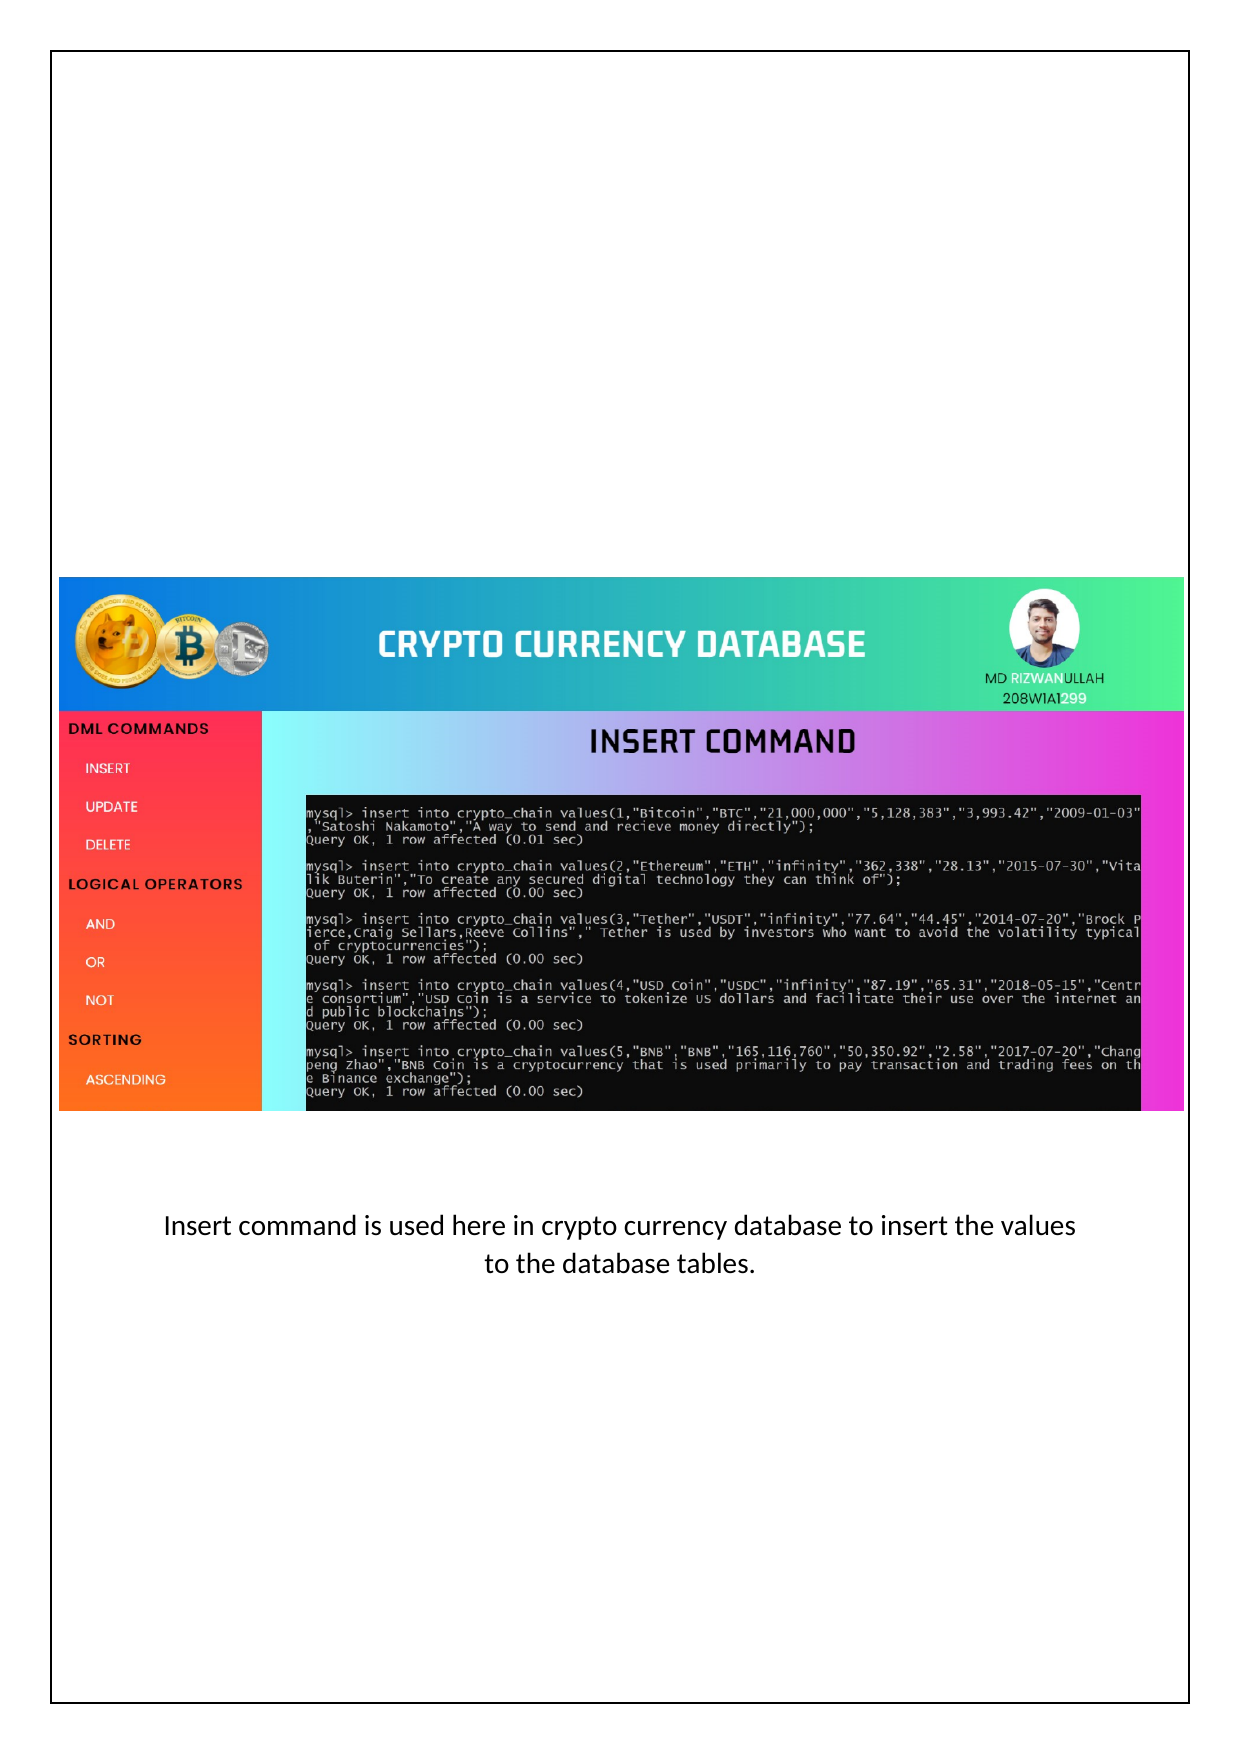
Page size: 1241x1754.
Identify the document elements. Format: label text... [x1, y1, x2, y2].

text Insert command is used here in crypto currency database to insert the values to the database tables. [150, 1207, 1090, 1281]
picture [59, 577, 1184, 1111]
